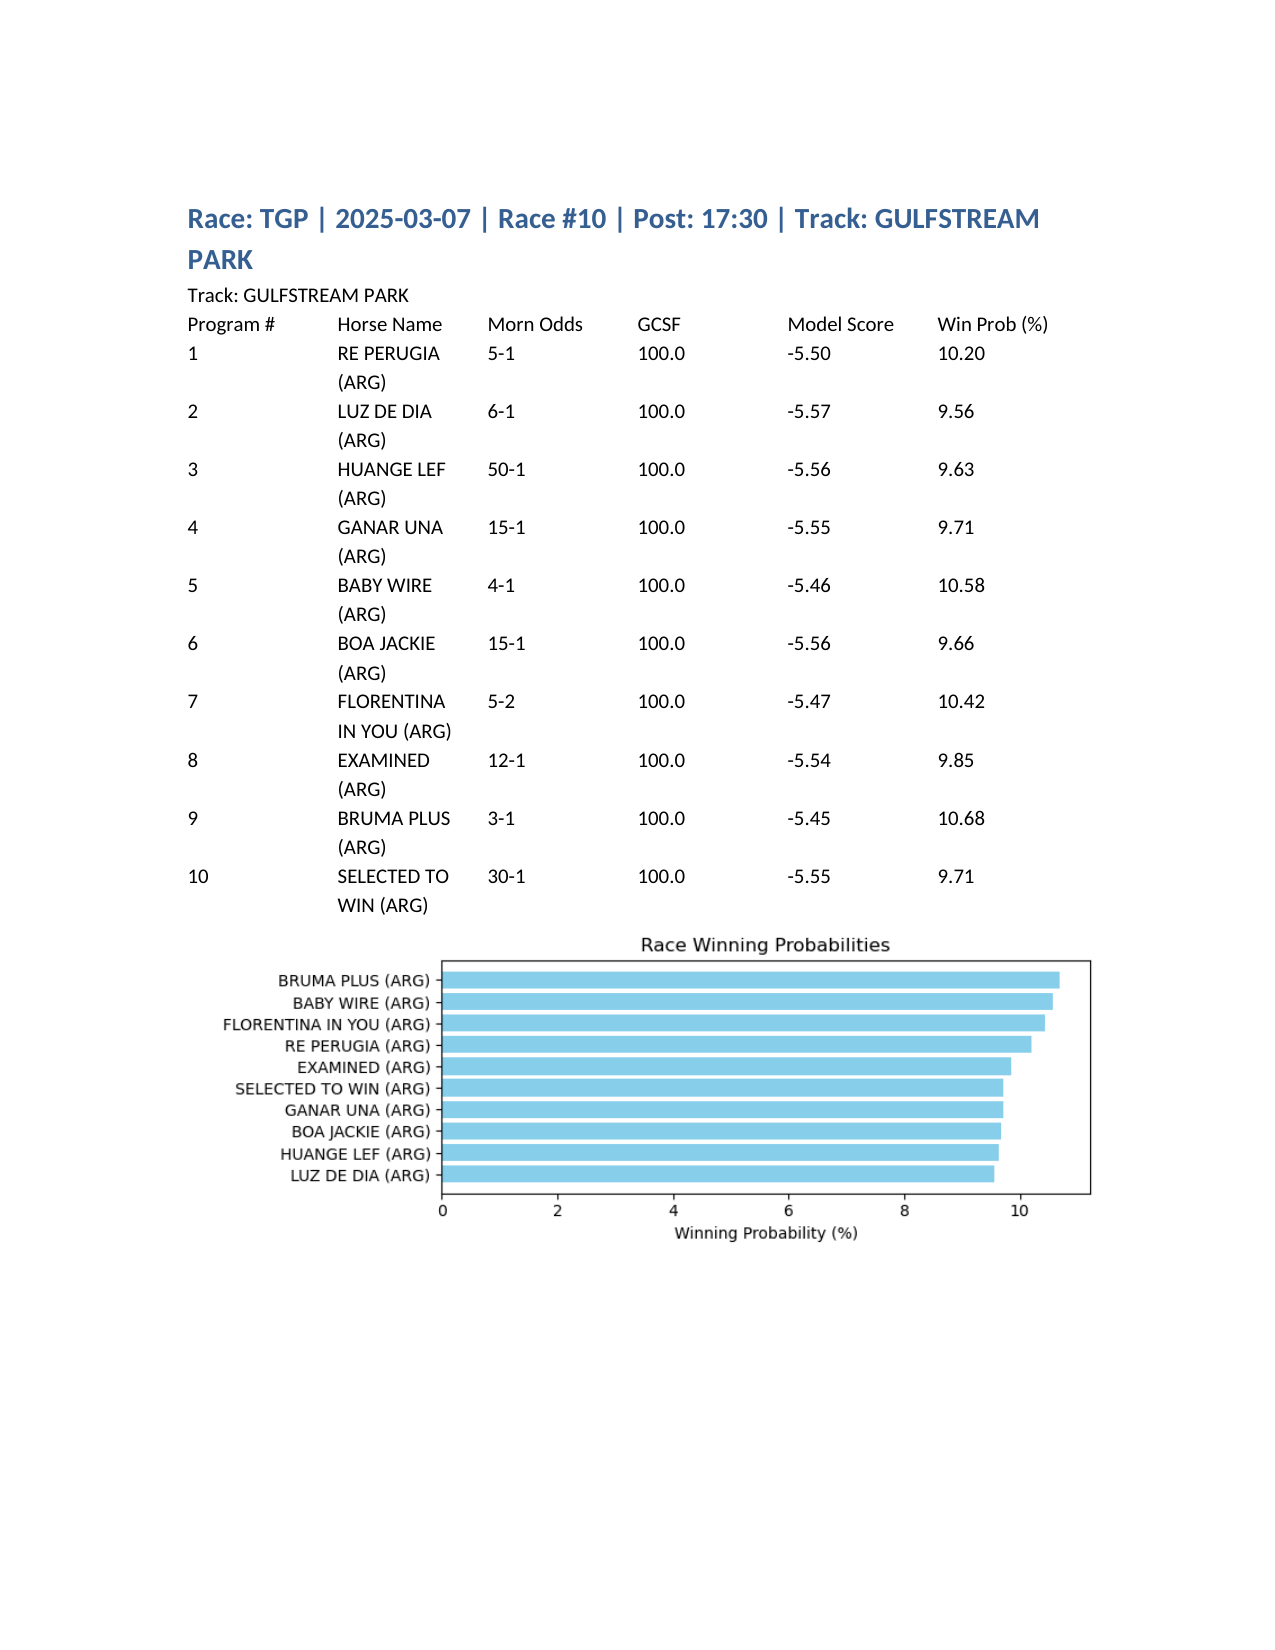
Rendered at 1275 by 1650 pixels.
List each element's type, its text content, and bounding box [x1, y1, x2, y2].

table_cell 8 [176, 747, 326, 805]
table_cell 50-1 [476, 456, 626, 514]
table_cell -5.50 [776, 340, 926, 398]
table_cell -5.54 [776, 747, 926, 805]
table_cell 30-1 [476, 863, 626, 921]
table_cell 6 [176, 631, 326, 689]
table_cell 10 [176, 863, 326, 921]
table_cell -5.56 [776, 456, 926, 514]
table_cell 1 [176, 340, 326, 398]
table_cell 9.71 [926, 514, 1076, 572]
table_cell 5-2 [476, 689, 626, 747]
table_cell 100.0 [626, 863, 776, 921]
table_cell -5.57 [776, 398, 926, 456]
table_cell 3-1 [476, 805, 626, 863]
table_cell EXAMINED (ARG) [326, 747, 476, 805]
table_cell BOA JACKIE (ARG) [326, 631, 476, 689]
table_header Win Prob (%) [926, 311, 1076, 340]
table_cell SELECTED TO WIN (ARG) [326, 863, 476, 921]
table_cell 9.85 [926, 747, 1076, 805]
table_cell 10.68 [926, 805, 1076, 863]
table_cell -5.55 [776, 514, 926, 572]
table_cell 9.71 [926, 863, 1076, 921]
table_cell 10.58 [926, 573, 1076, 631]
table_cell 12-1 [476, 747, 626, 805]
table_cell 9.56 [926, 398, 1076, 456]
table_cell 9.63 [926, 456, 1076, 514]
table_cell 100.0 [626, 747, 776, 805]
table_cell RE PERUGIA (ARG) [326, 340, 476, 398]
table_cell 100.0 [626, 514, 776, 572]
table_cell 15-1 [476, 514, 626, 572]
table_cell GANAR UNA (ARG) [326, 514, 476, 572]
table_header Morn Odds [476, 311, 626, 340]
table_cell 100.0 [626, 340, 776, 398]
table_cell 3 [176, 456, 326, 514]
text Track: GULFSTREAM PARK [187, 282, 1087, 307]
table_cell 9.66 [926, 631, 1076, 689]
table_cell 5-1 [476, 340, 626, 398]
table_cell 4-1 [476, 573, 626, 631]
table_cell 100.0 [626, 398, 776, 456]
table_cell BRUMA PLUS (ARG) [326, 805, 476, 863]
table_cell 5 [176, 573, 326, 631]
table_cell 9 [176, 805, 326, 863]
table_cell 100.0 [626, 689, 776, 747]
table_cell FLORENTINA IN YOU (ARG) [326, 689, 476, 747]
table_cell 4 [176, 514, 326, 572]
table_header Horse Name [326, 311, 476, 340]
table_cell -5.56 [776, 631, 926, 689]
table_cell 10.20 [926, 340, 1076, 398]
table_header Model Score [776, 311, 926, 340]
table_cell -5.46 [776, 573, 926, 631]
table_header GCSF [626, 311, 776, 340]
table_cell 6-1 [476, 398, 626, 456]
picture [206, 921, 1107, 1259]
table_cell -5.55 [776, 863, 926, 921]
table_cell 2 [176, 398, 326, 456]
table_cell HUANGE LEF (ARG) [326, 456, 476, 514]
table_cell 100.0 [626, 805, 776, 863]
table_cell 10.42 [926, 689, 1076, 747]
subtitle Race: TGP | 2025-03-07 | Race #10 | Post: 17:30 | Track: GULFSTREAM PARK [187, 200, 1087, 277]
table_cell BABY WIRE (ARG) [326, 573, 476, 631]
table_cell LUZ DE DIA (ARG) [326, 398, 476, 456]
table_cell 100.0 [626, 573, 776, 631]
table_header Program # [176, 311, 326, 340]
table_cell -5.47 [776, 689, 926, 747]
table_cell 15-1 [476, 631, 626, 689]
table_cell 100.0 [626, 456, 776, 514]
table_cell 7 [176, 689, 326, 747]
table_cell 100.0 [626, 631, 776, 689]
table_cell -5.45 [776, 805, 926, 863]
